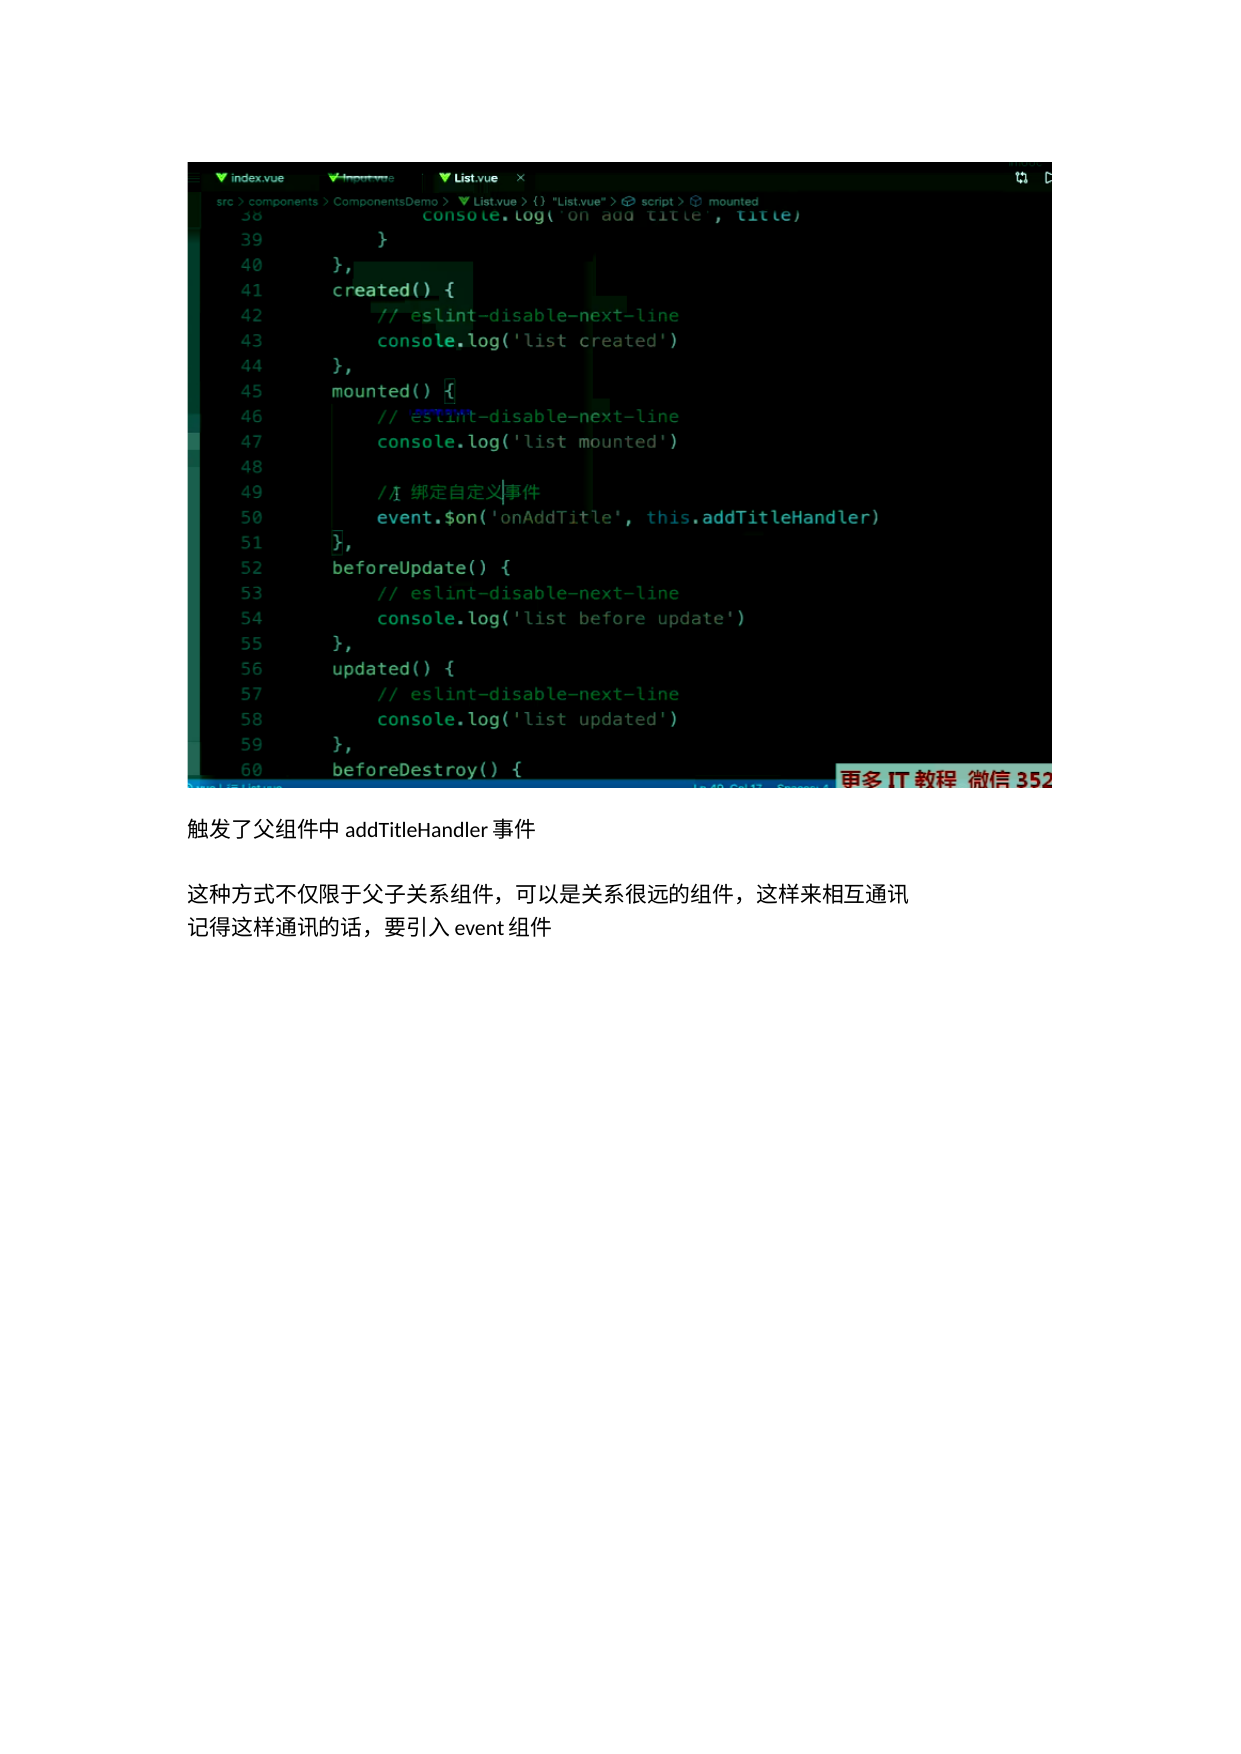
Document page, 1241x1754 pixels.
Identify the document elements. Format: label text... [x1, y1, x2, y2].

list 触发了父组件中addTitleHandler事件 [187, 812, 1053, 844]
picture [187, 162, 1052, 788]
list 这种方式不仅限于父子关系组件，可以是关系很远的组件，这样来相互通讯 [187, 877, 1053, 909]
list 记得这样通讯的话，要引入event组件 [187, 909, 1053, 942]
